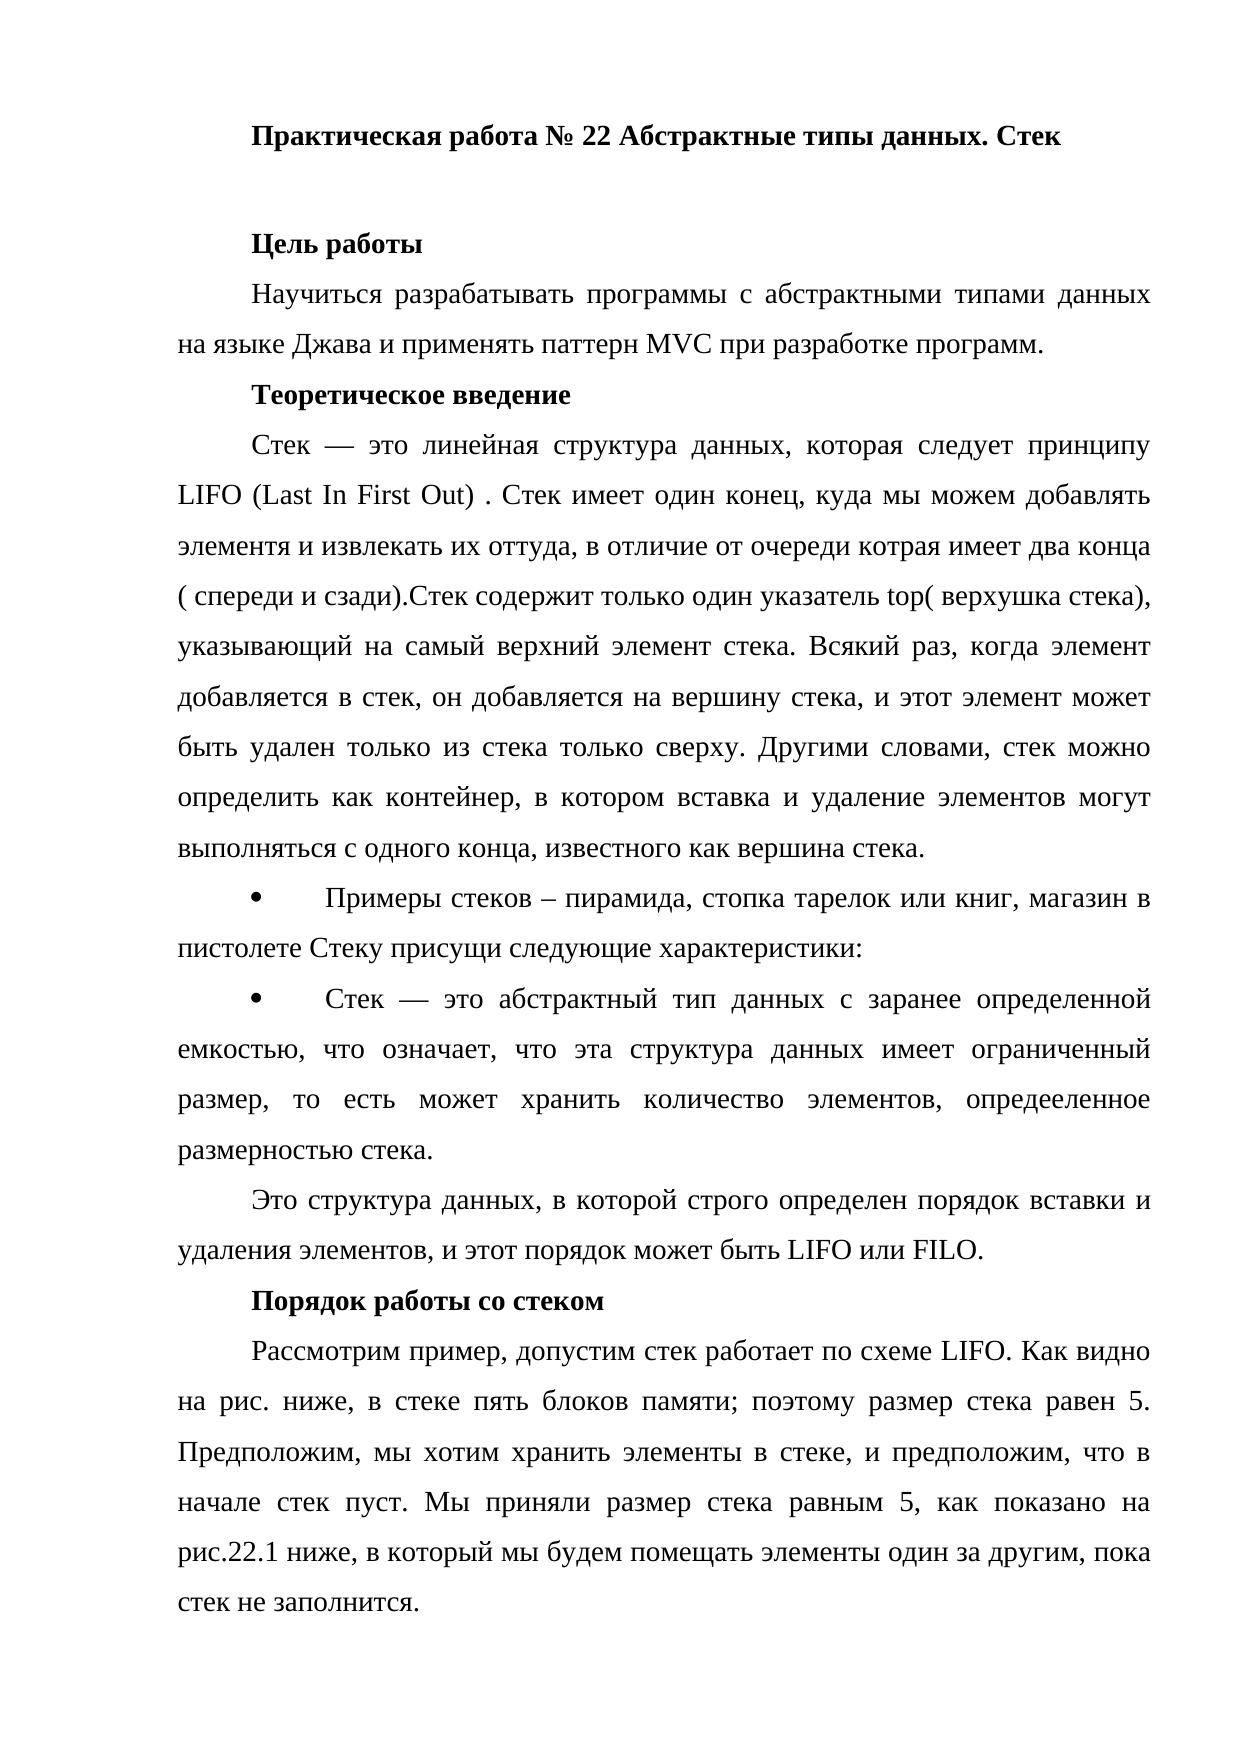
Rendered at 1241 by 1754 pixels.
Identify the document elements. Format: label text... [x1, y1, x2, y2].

text Рассмотрим пример, допустим стек работает по схеме LIFO. Как видно на рис. ниже, в стеке пять блоков памяти; поэтому размер стека равен 5. Предположим, мы хотим хранить элементы в стеке, и предположим, что в начале стек пуст. Мы приняли размер стека равным 5, как показано на рис.22.1 ниже, в который мы будем помещать элементы один за другим, пока стек не заполнится. [177, 1333, 1152, 1618]
text Научиться разрабатывать программы с абстрактными типами данных на языке Джава и применять паттерн MVC при разработке программ. [177, 276, 1152, 360]
list Стек — это абстрактный тип данных с заранее определенной емкостью, что означает, что эта структура данных имеет ограниченный размер, то есть может хранить количество элементов, опредееленное размерностью стека. [177, 981, 1152, 1165]
text Порядок работы со стеком [177, 1283, 1152, 1316]
list Примеры стеков – пирамида, стопка тарелок или книг, магазин в пистолете Стеку присущи следующие характеристики: [177, 880, 1152, 964]
text Это структура данных, в которой строго определен порядок вставки и удаления элементов, и этот порядок может быть LIFO или FILO. [177, 1182, 1152, 1266]
text Теоретическое введение [177, 377, 1152, 410]
text Цель работы [177, 226, 1152, 259]
text Практическая работа № 22 Абстрактные типы данных. Стек [177, 118, 1152, 152]
text Стек — это линейная структура данных, которая следует принципу LIFO (Last In First Out) . Стек имеет один конец, куда мы можем добавлять элементя и извлекать их оттуда, в отличие от очереди котрая имеет два конца ( спереди и сзади).Стек содержит только один указатель top( верхушка стека), указывающий на самый верхний элемент стека. Всякий раз, когда элемент добавляется в стек, он добавляется на вершину стека, и этот элемент может быть удален только из стека только сверху. Другими словами, стек можно определить как контейнер, в котором вставка и удаление элементов могут выполняться с одного конца, известного как вершина стека. [177, 427, 1152, 863]
